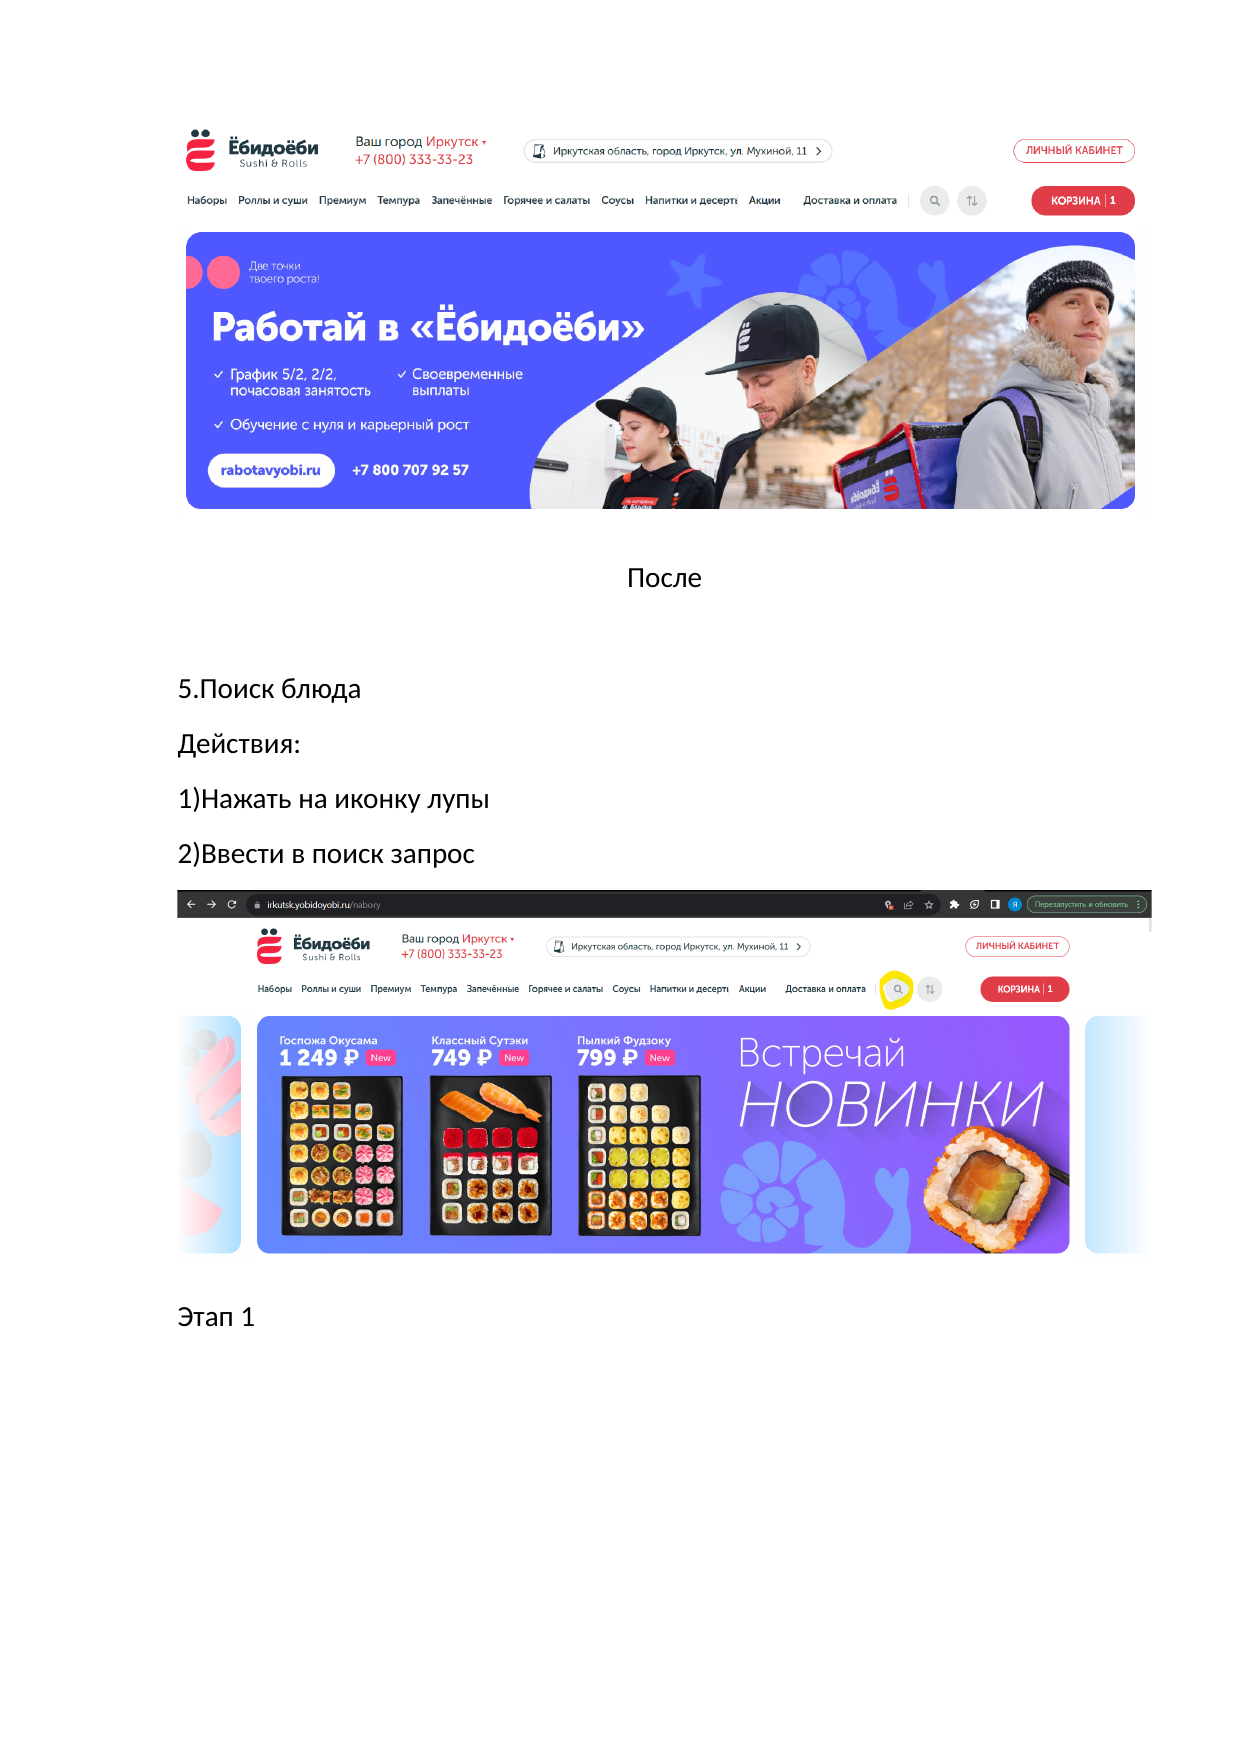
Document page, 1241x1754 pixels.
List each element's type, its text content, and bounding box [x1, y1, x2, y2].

text После [177, 559, 1152, 595]
text 2)Ввести в поиск запрос [177, 835, 1152, 871]
text 5.Поиск блюда [177, 670, 1152, 705]
text Этап 1 [177, 1298, 1152, 1333]
picture [177, 118, 1152, 541]
text 1)Нажать на иконку лупы [177, 780, 1152, 816]
text Действия: [177, 725, 1152, 761]
picture [177, 890, 1152, 1279]
